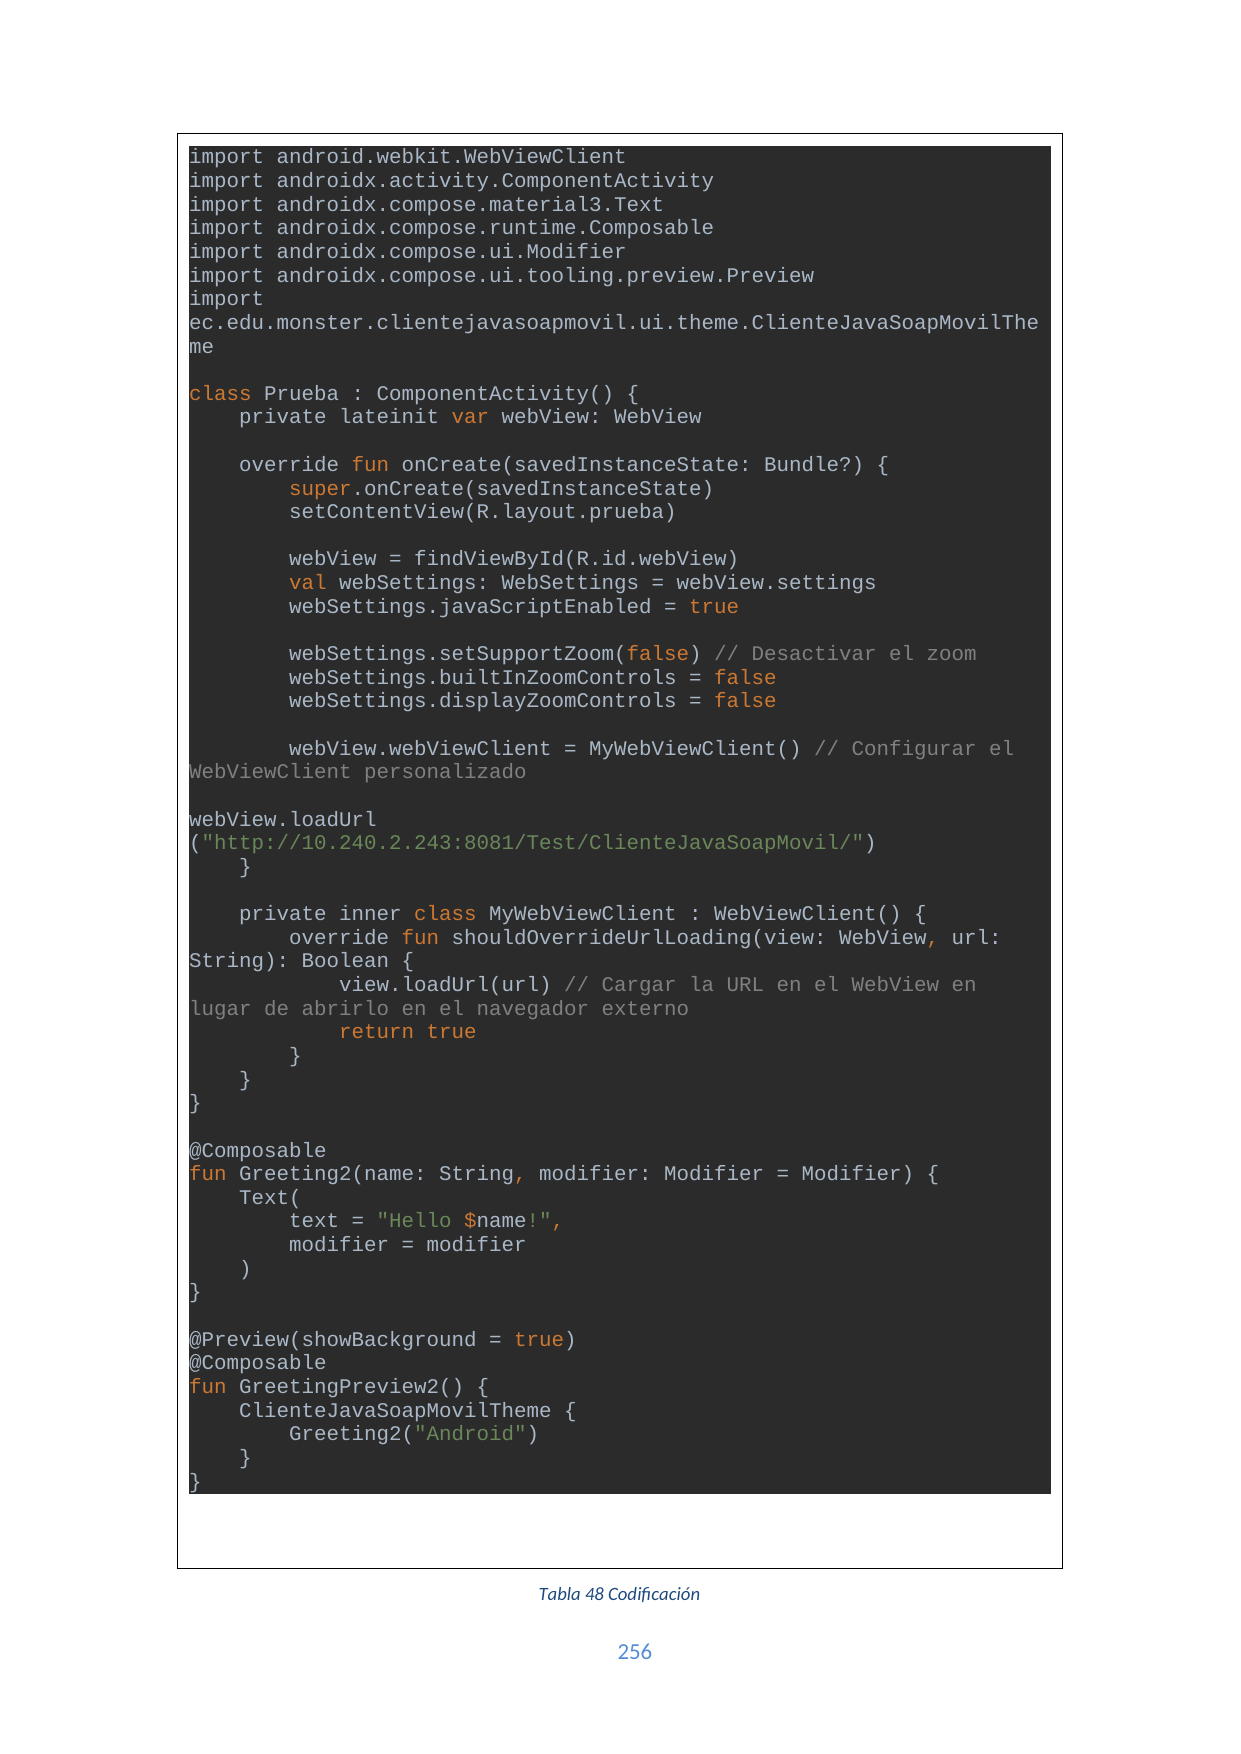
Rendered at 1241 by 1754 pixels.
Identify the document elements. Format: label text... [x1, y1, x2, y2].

text Tabla 48 Codificación [177, 1582, 1063, 1604]
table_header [178, 134, 1062, 1568]
